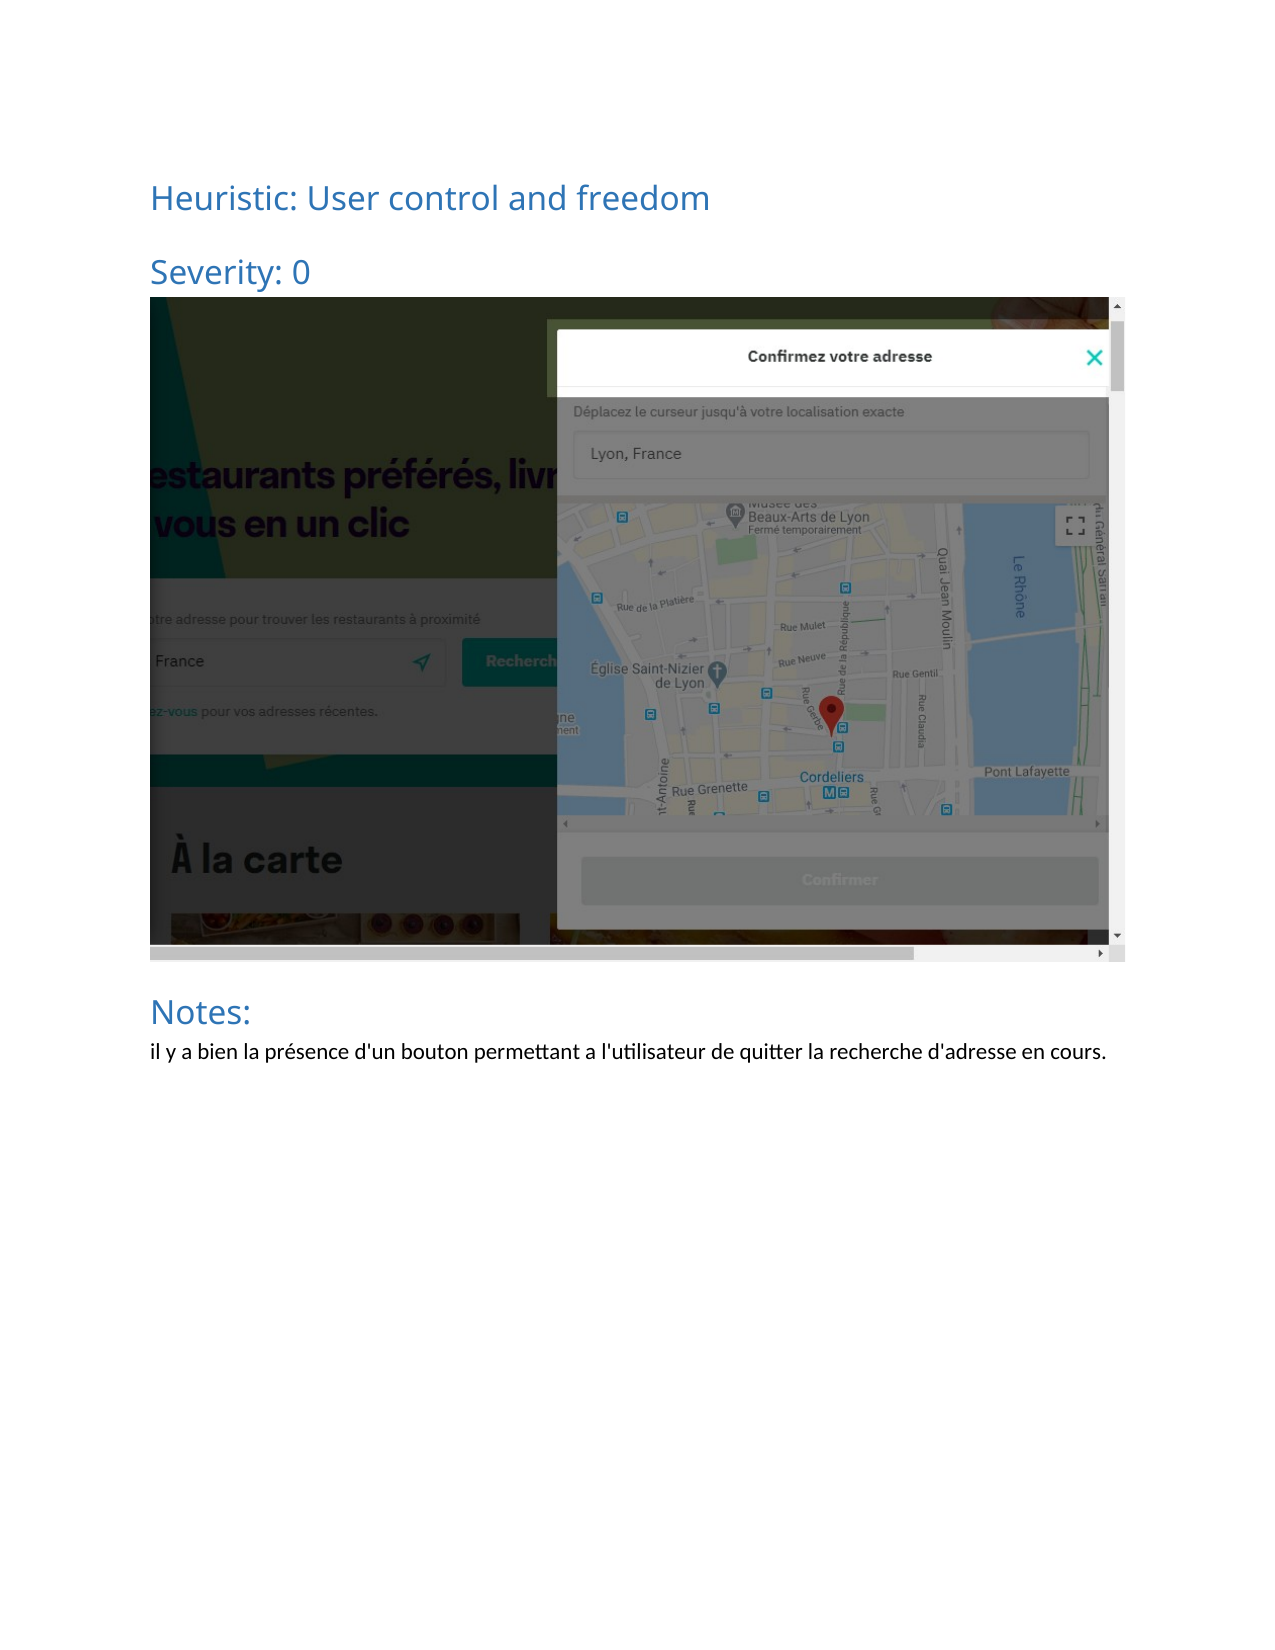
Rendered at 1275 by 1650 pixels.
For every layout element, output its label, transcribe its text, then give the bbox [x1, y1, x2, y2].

text il y a bien la présence d'un bouton permettant a l'utilisateur de quitter la recherche d'adresse en cours. [150, 1037, 1125, 1066]
subtitle Severity: 0 [150, 249, 1125, 294]
subtitle Heuristic: User control and freedom [150, 175, 1125, 220]
subtitle Notes: [150, 988, 1125, 1034]
picture [150, 297, 1125, 962]
